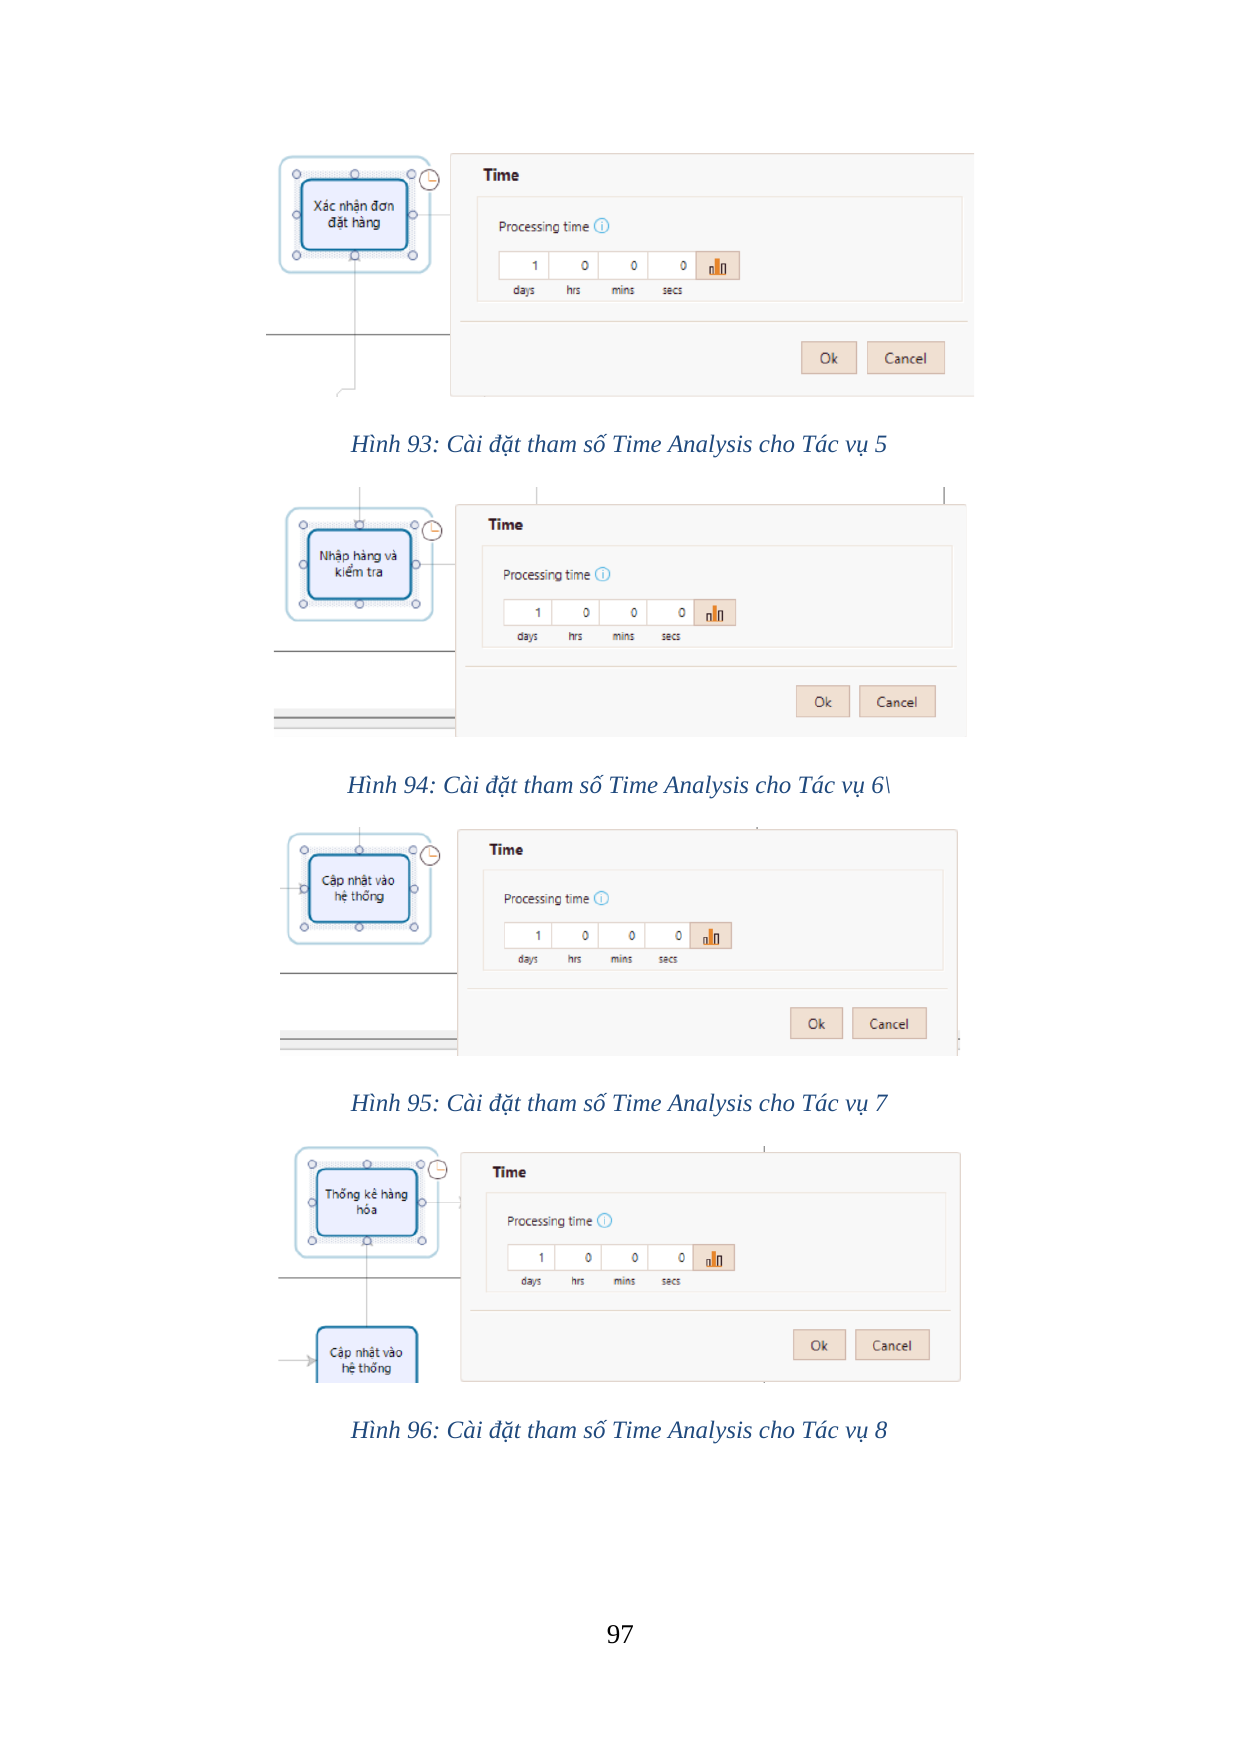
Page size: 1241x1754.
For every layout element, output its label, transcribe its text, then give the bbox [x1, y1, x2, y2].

text Hình 93: Cài đặt tham số Time Analysis cho Tác vụ 5 [150, 429, 1090, 458]
picture [280, 827, 961, 1056]
text Hình 94: Cài đặt tham số Time Analysis cho Tác vụ 6\ [150, 770, 1090, 798]
text Hình 95: Cài đặt tham số Time Analysis cho Tác vụ 7 [150, 1088, 1090, 1117]
picture [273, 487, 967, 737]
picture [266, 150, 975, 397]
picture [278, 1146, 962, 1383]
text Hình 96: Cài đặt tham số Time Analysis cho Tác vụ 8 [150, 1415, 1090, 1444]
